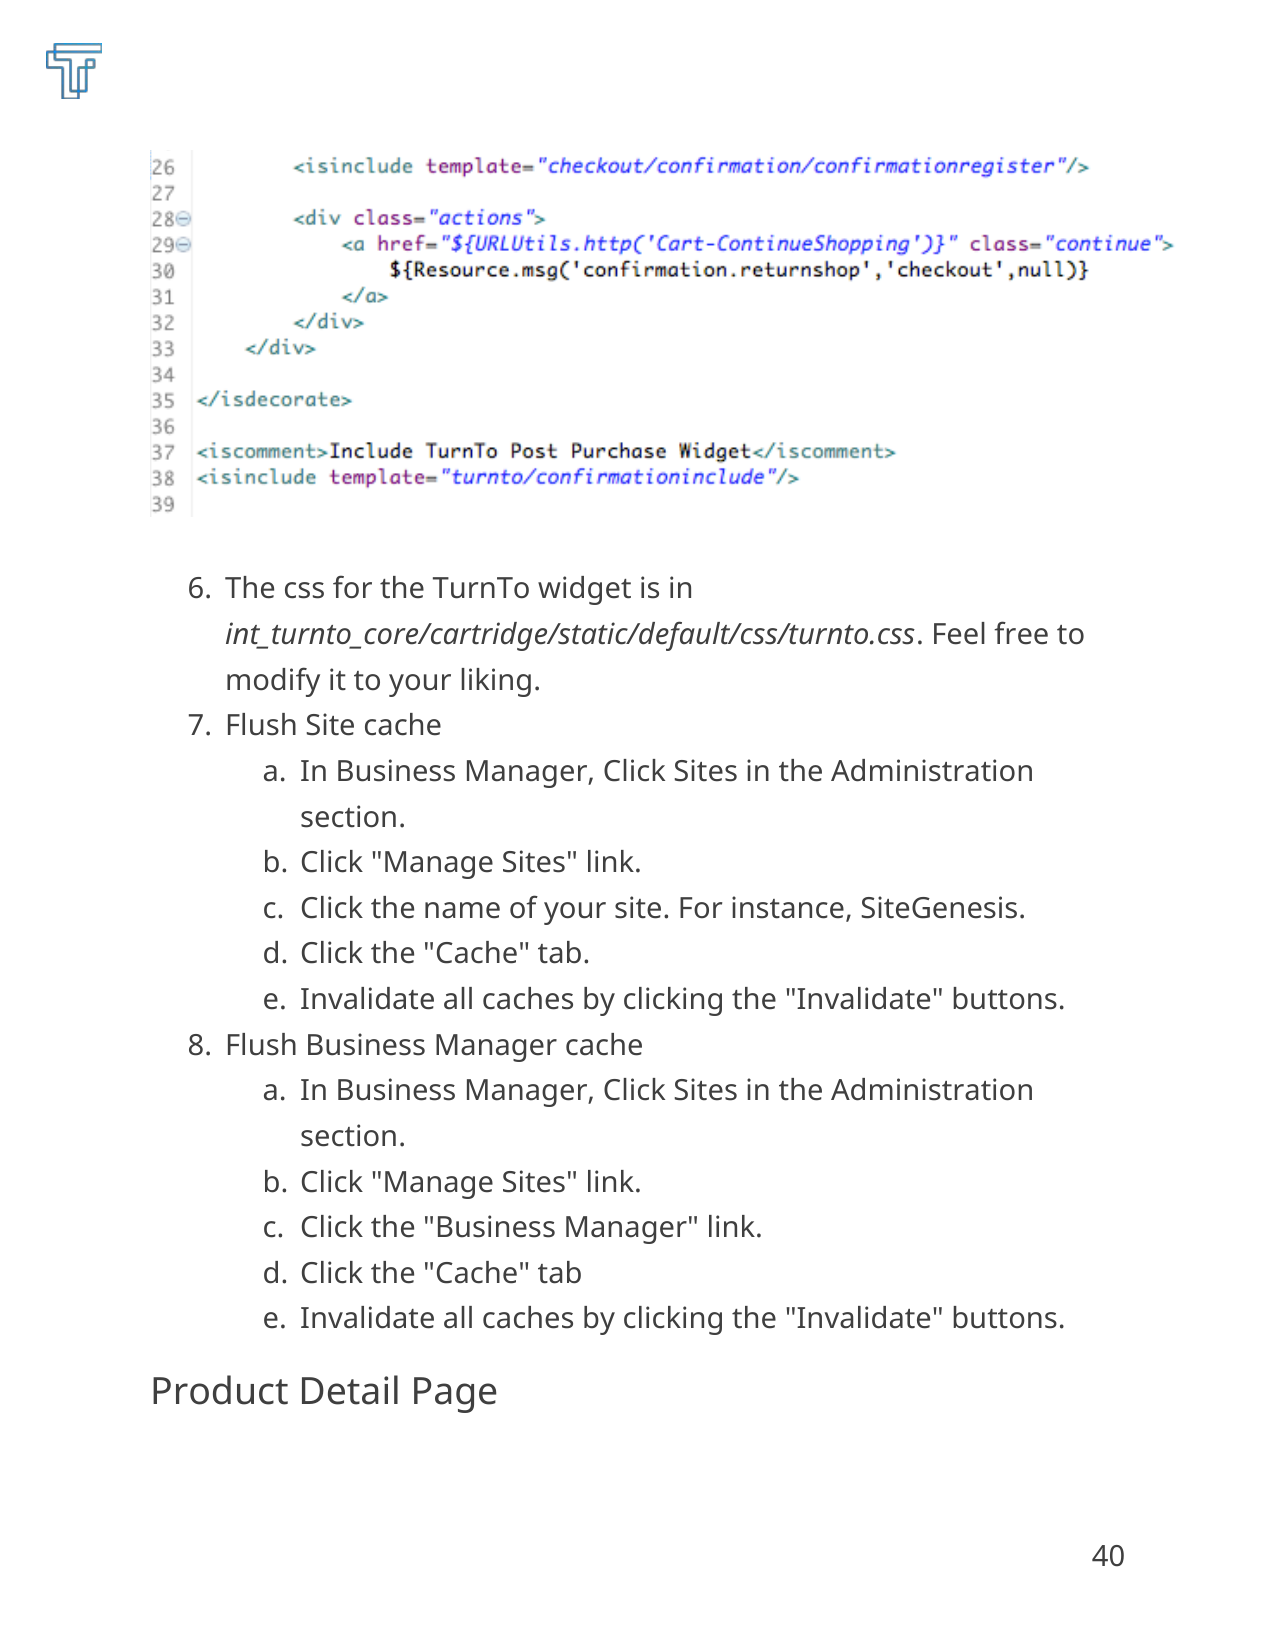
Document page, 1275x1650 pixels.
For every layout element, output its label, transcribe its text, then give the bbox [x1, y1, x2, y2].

picture [46, 43, 102, 99]
list Flush Business Manager cache [187, 1024, 1125, 1064]
list Click "Manage Sites" link. [262, 842, 1125, 881]
list The css for the TurnTo widget is in int_turnto_core/cartridge/static/default/css/turnto.css. Feel free to modify it to your liking. [187, 568, 1125, 699]
list In Business Manager, Click Sites in the Administration section. [262, 1070, 1125, 1155]
picture [150, 150, 1200, 517]
list Click "Manage Sites" link. [262, 1161, 1125, 1201]
list Flush Site cache [187, 705, 1125, 744]
list Invalidate all caches by clicking the "Invalidate" buttons. [262, 1298, 1125, 1337]
list Click the "Business Manager" link. [262, 1207, 1125, 1246]
list Click the name of your site. For instance, SiteGenesis. [262, 887, 1125, 927]
list In Business Manager, Click Sites in the Administration section. [262, 750, 1125, 836]
list Click the "Cache" tab [262, 1252, 1125, 1292]
list Invalidate all caches by clicking the "Invalidate" buttons. [262, 978, 1125, 1018]
subtitle Product Detail Page [150, 1364, 1125, 1415]
list Click the "Cache" tab. [262, 933, 1125, 972]
